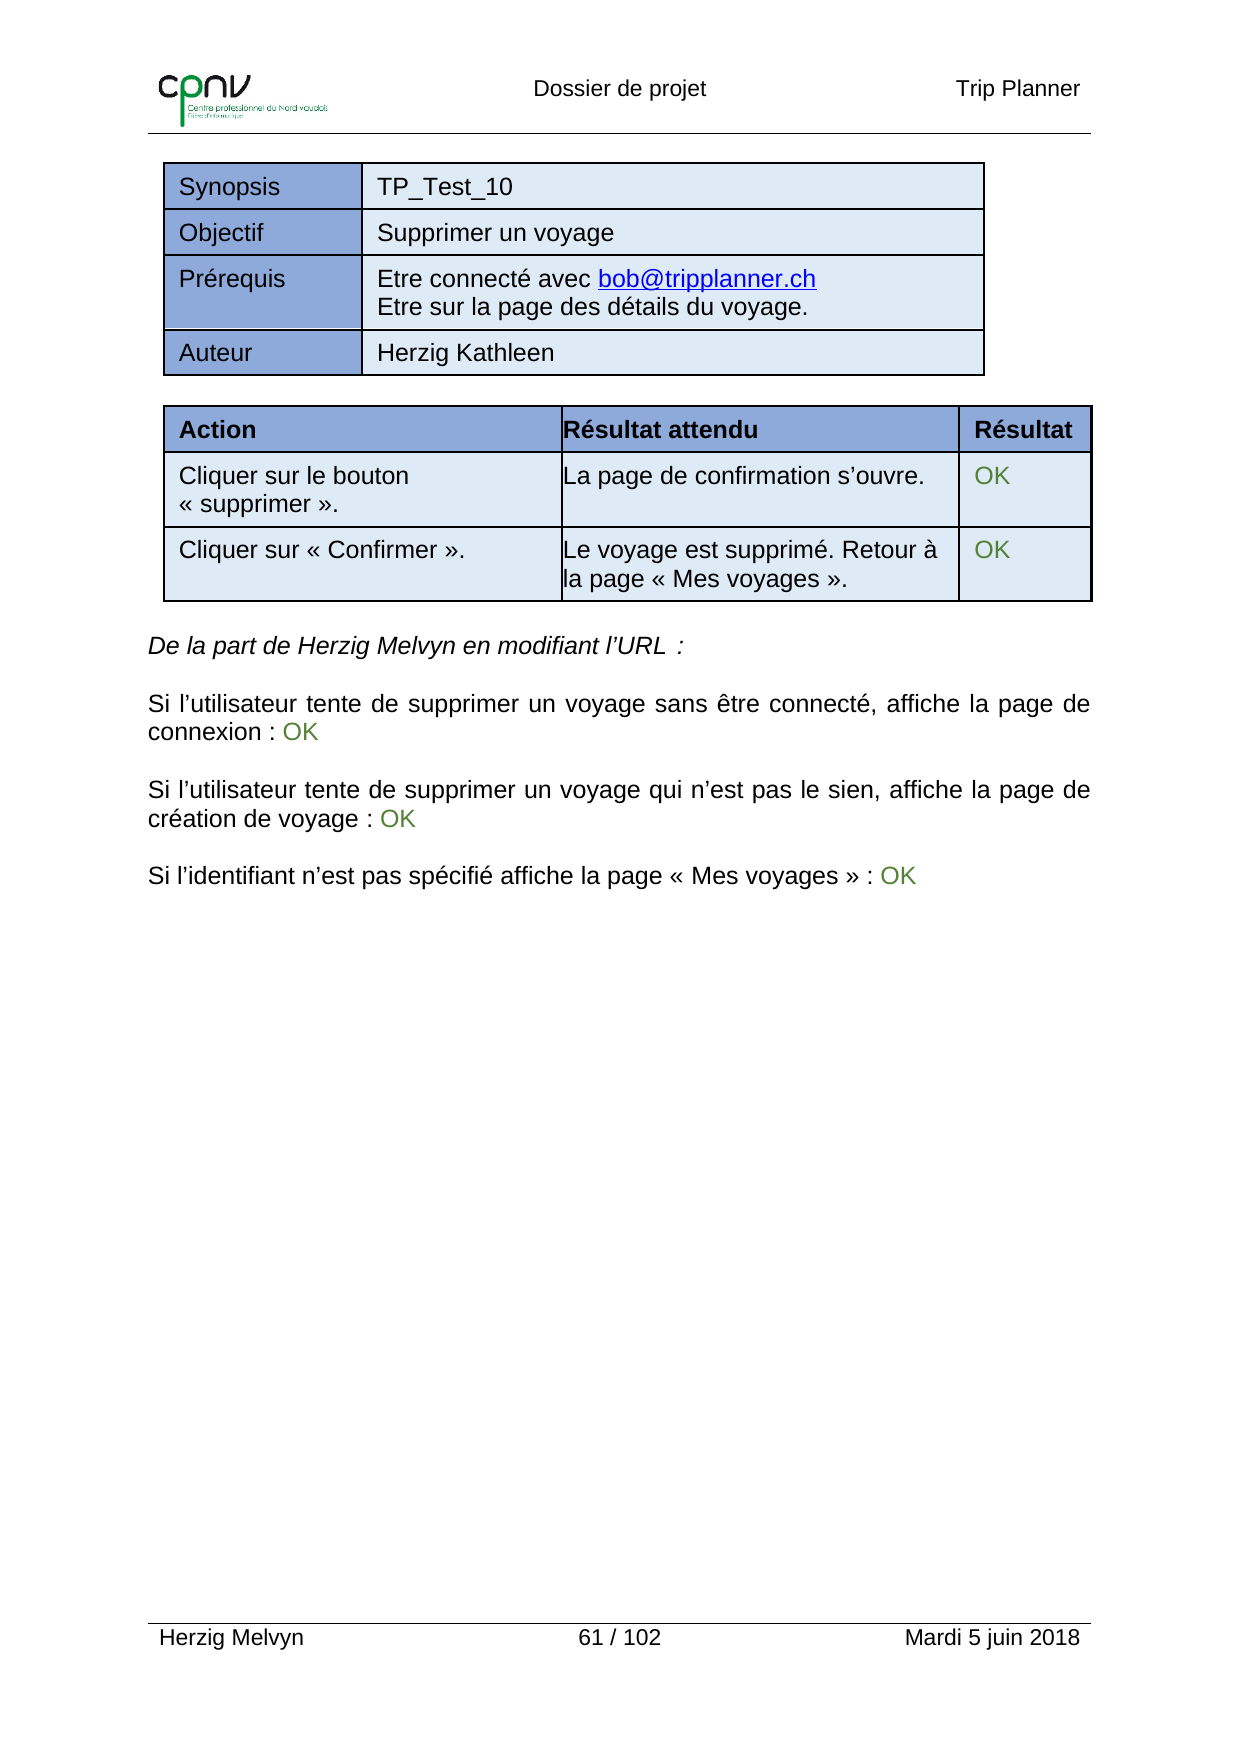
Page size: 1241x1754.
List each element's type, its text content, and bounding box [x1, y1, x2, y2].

picture [158, 75, 328, 127]
table_cell Auteur [165, 331, 361, 374]
table_cell OK [960, 528, 1090, 600]
text Si l’identifiant n’est pas spécifié affiche la page « Mes voyages » : OK [148, 861, 1092, 890]
table_cell Objectif [165, 210, 361, 254]
text De la part de Herzig Melvyn en modifiant l’URL : [148, 631, 1092, 660]
table_cell Herzig Kathleen [363, 331, 983, 374]
table_cell Cliquer sur « Confirmer ». [165, 528, 561, 600]
table_header Résultat attendu [563, 407, 958, 451]
text Si l’utilisateur tente de supprimer un voyage sans être connecté, affiche la page de connexion : OK [148, 688, 1092, 746]
table_cell Le voyage est supprimé. Retour à la page « Mes voyages ». [563, 528, 958, 600]
table_cell Cliquer sur le bouton « supprimer ». [165, 453, 561, 526]
table_header TP_Test_10 [363, 164, 983, 208]
table_cell Etre connecté avec bob@tripplanner.ch Etre sur la page des détails du voyage. [363, 256, 983, 328]
table_cell Supprimer un voyage [363, 210, 983, 254]
table_cell OK [960, 453, 1090, 526]
table_header Résultat [960, 407, 1090, 451]
table_cell Prérequis [165, 256, 361, 328]
table_header Action [165, 407, 561, 451]
text Si l’utilisateur tente de supprimer un voyage qui n’est pas le sien, affiche la page de création de voyage : OK [148, 775, 1092, 832]
table_header Synopsis [165, 164, 361, 208]
table_cell La page de confirmation s’ouvre. [563, 453, 958, 526]
